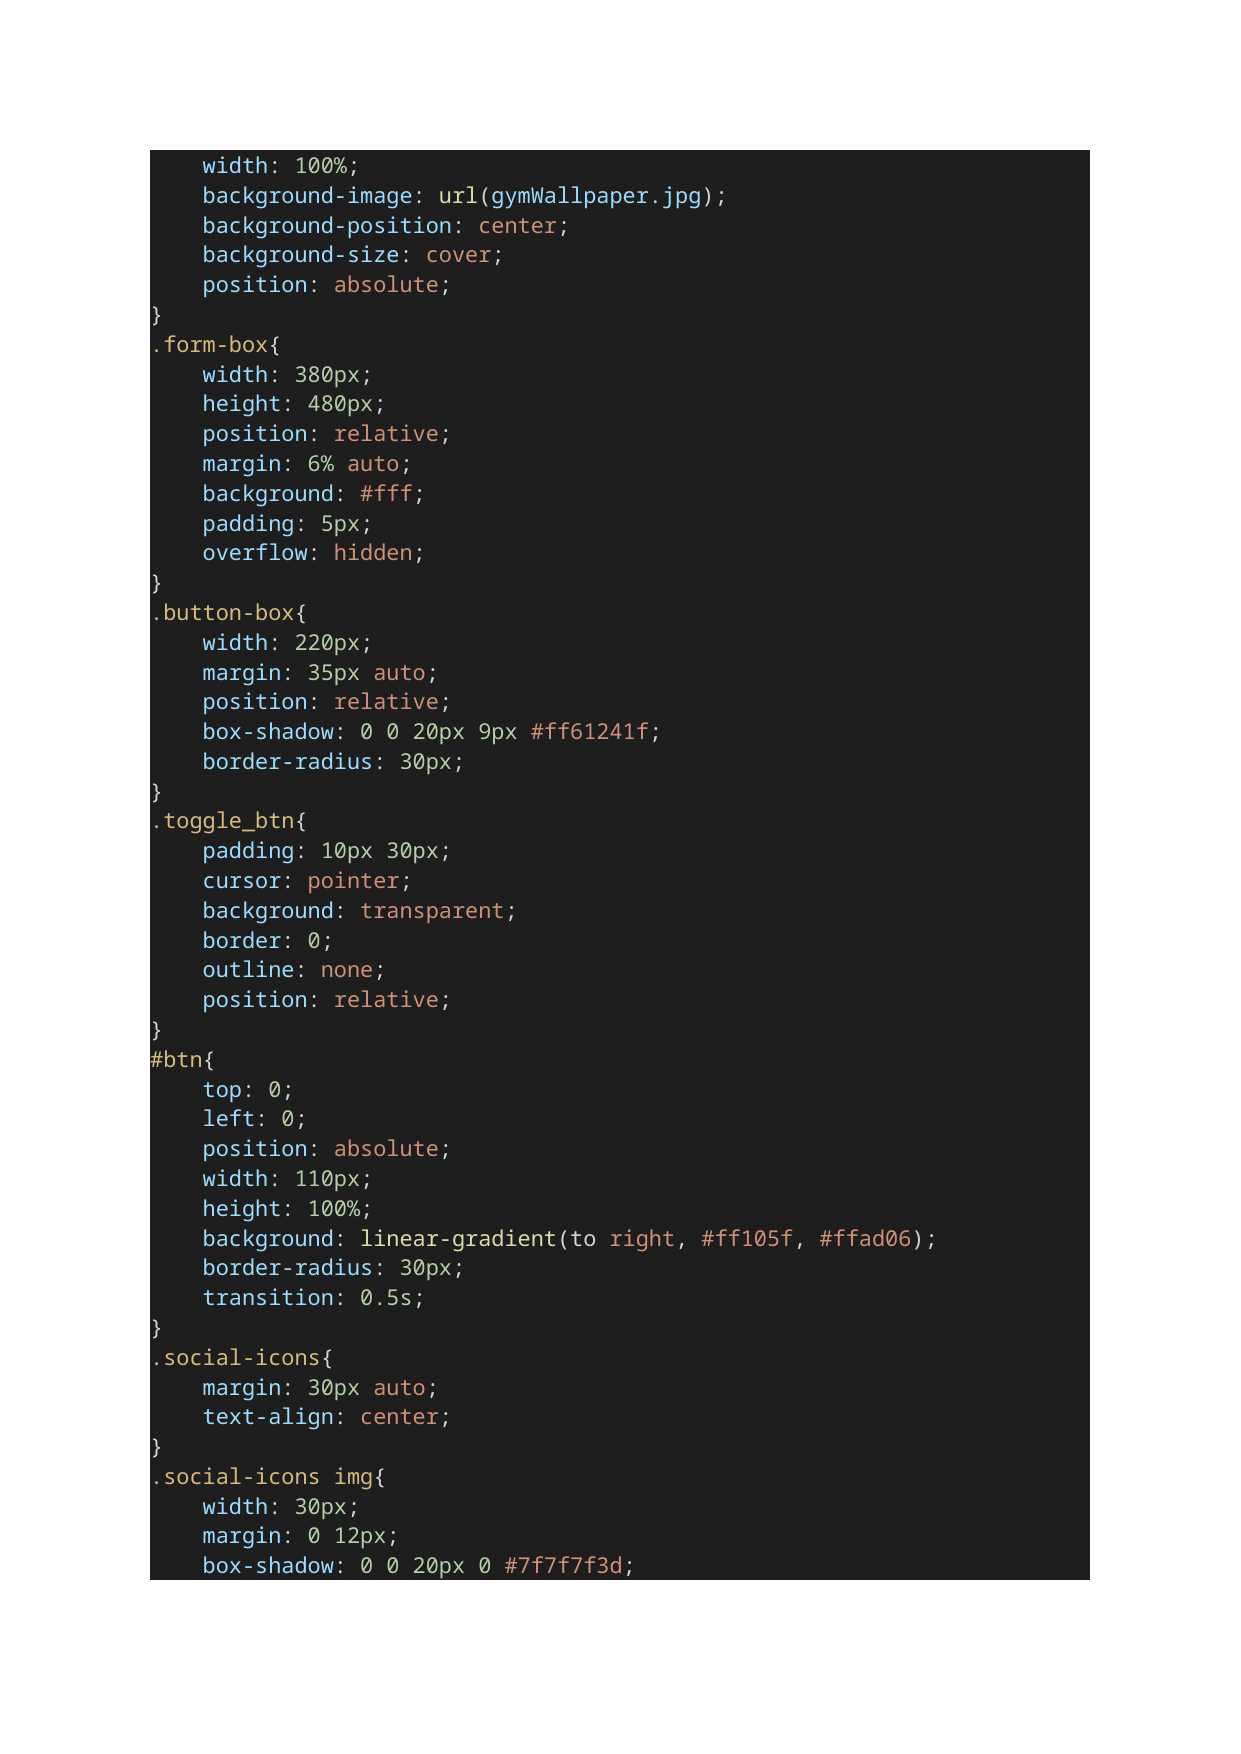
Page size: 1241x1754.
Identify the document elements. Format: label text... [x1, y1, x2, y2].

text text-align: center; [150, 1401, 1090, 1431]
text overflow: hidden; [150, 537, 1090, 567]
text } [150, 299, 1090, 329]
text border: 0; [150, 924, 1090, 954]
text background: linear-gradient(to right, #ff105f, #ffad06); [150, 1222, 1090, 1252]
text outline: none; [150, 954, 1090, 984]
text margin: 0 12px; [150, 1520, 1090, 1550]
text .social-icons{ [150, 1342, 1090, 1371]
text background-position: center; [150, 209, 1090, 239]
text #btn{ [150, 1044, 1090, 1073]
text height: 100%; [150, 1193, 1090, 1222]
text .toggle_btn{ [150, 805, 1090, 835]
text left: 0; [150, 1103, 1090, 1133]
text box-shadow: 0 0 20px 9px #ff61241f; [150, 716, 1090, 746]
text height: 480px; [150, 388, 1090, 418]
text position: absolute; [150, 1133, 1090, 1163]
text background: transparent; [150, 895, 1090, 924]
text transition: 0.5s; [150, 1282, 1090, 1312]
text box-shadow: 0 0 20px 0 #7f7f7f3d; [150, 1550, 1090, 1580]
text position: relative; [150, 984, 1090, 1014]
text width: 100%; [150, 150, 1090, 180]
text position: relative; [150, 418, 1090, 448]
text background-image: url(gymWallpaper.jpg); [150, 180, 1090, 209]
text } [150, 567, 1090, 597]
text padding: 5px; [150, 507, 1090, 537]
text width: 110px; [150, 1163, 1090, 1193]
text .form-box{ [150, 329, 1090, 358]
text margin: 35px auto; [150, 656, 1090, 686]
text cursor: pointer; [150, 865, 1090, 895]
text position: relative; [150, 686, 1090, 716]
text top: 0; [150, 1073, 1090, 1103]
text .button-box{ [150, 597, 1090, 627]
text } [150, 1312, 1090, 1342]
text } [150, 1431, 1090, 1461]
text width: 380px; [150, 358, 1090, 388]
text background: #fff; [150, 478, 1090, 507]
text width: 30px; [150, 1491, 1090, 1520]
text width: 220px; [150, 627, 1090, 656]
text margin: 6% auto; [150, 448, 1090, 478]
text background-size: cover; [150, 239, 1090, 269]
text margin: 30px auto; [150, 1371, 1090, 1401]
text padding: 10px 30px; [150, 835, 1090, 865]
text border-radius: 30px; [150, 1252, 1090, 1282]
text .social-icons img{ [150, 1461, 1090, 1491]
text } [150, 776, 1090, 805]
text position: absolute; [150, 269, 1090, 299]
text border-radius: 30px; [150, 746, 1090, 776]
text } [150, 1014, 1090, 1044]
